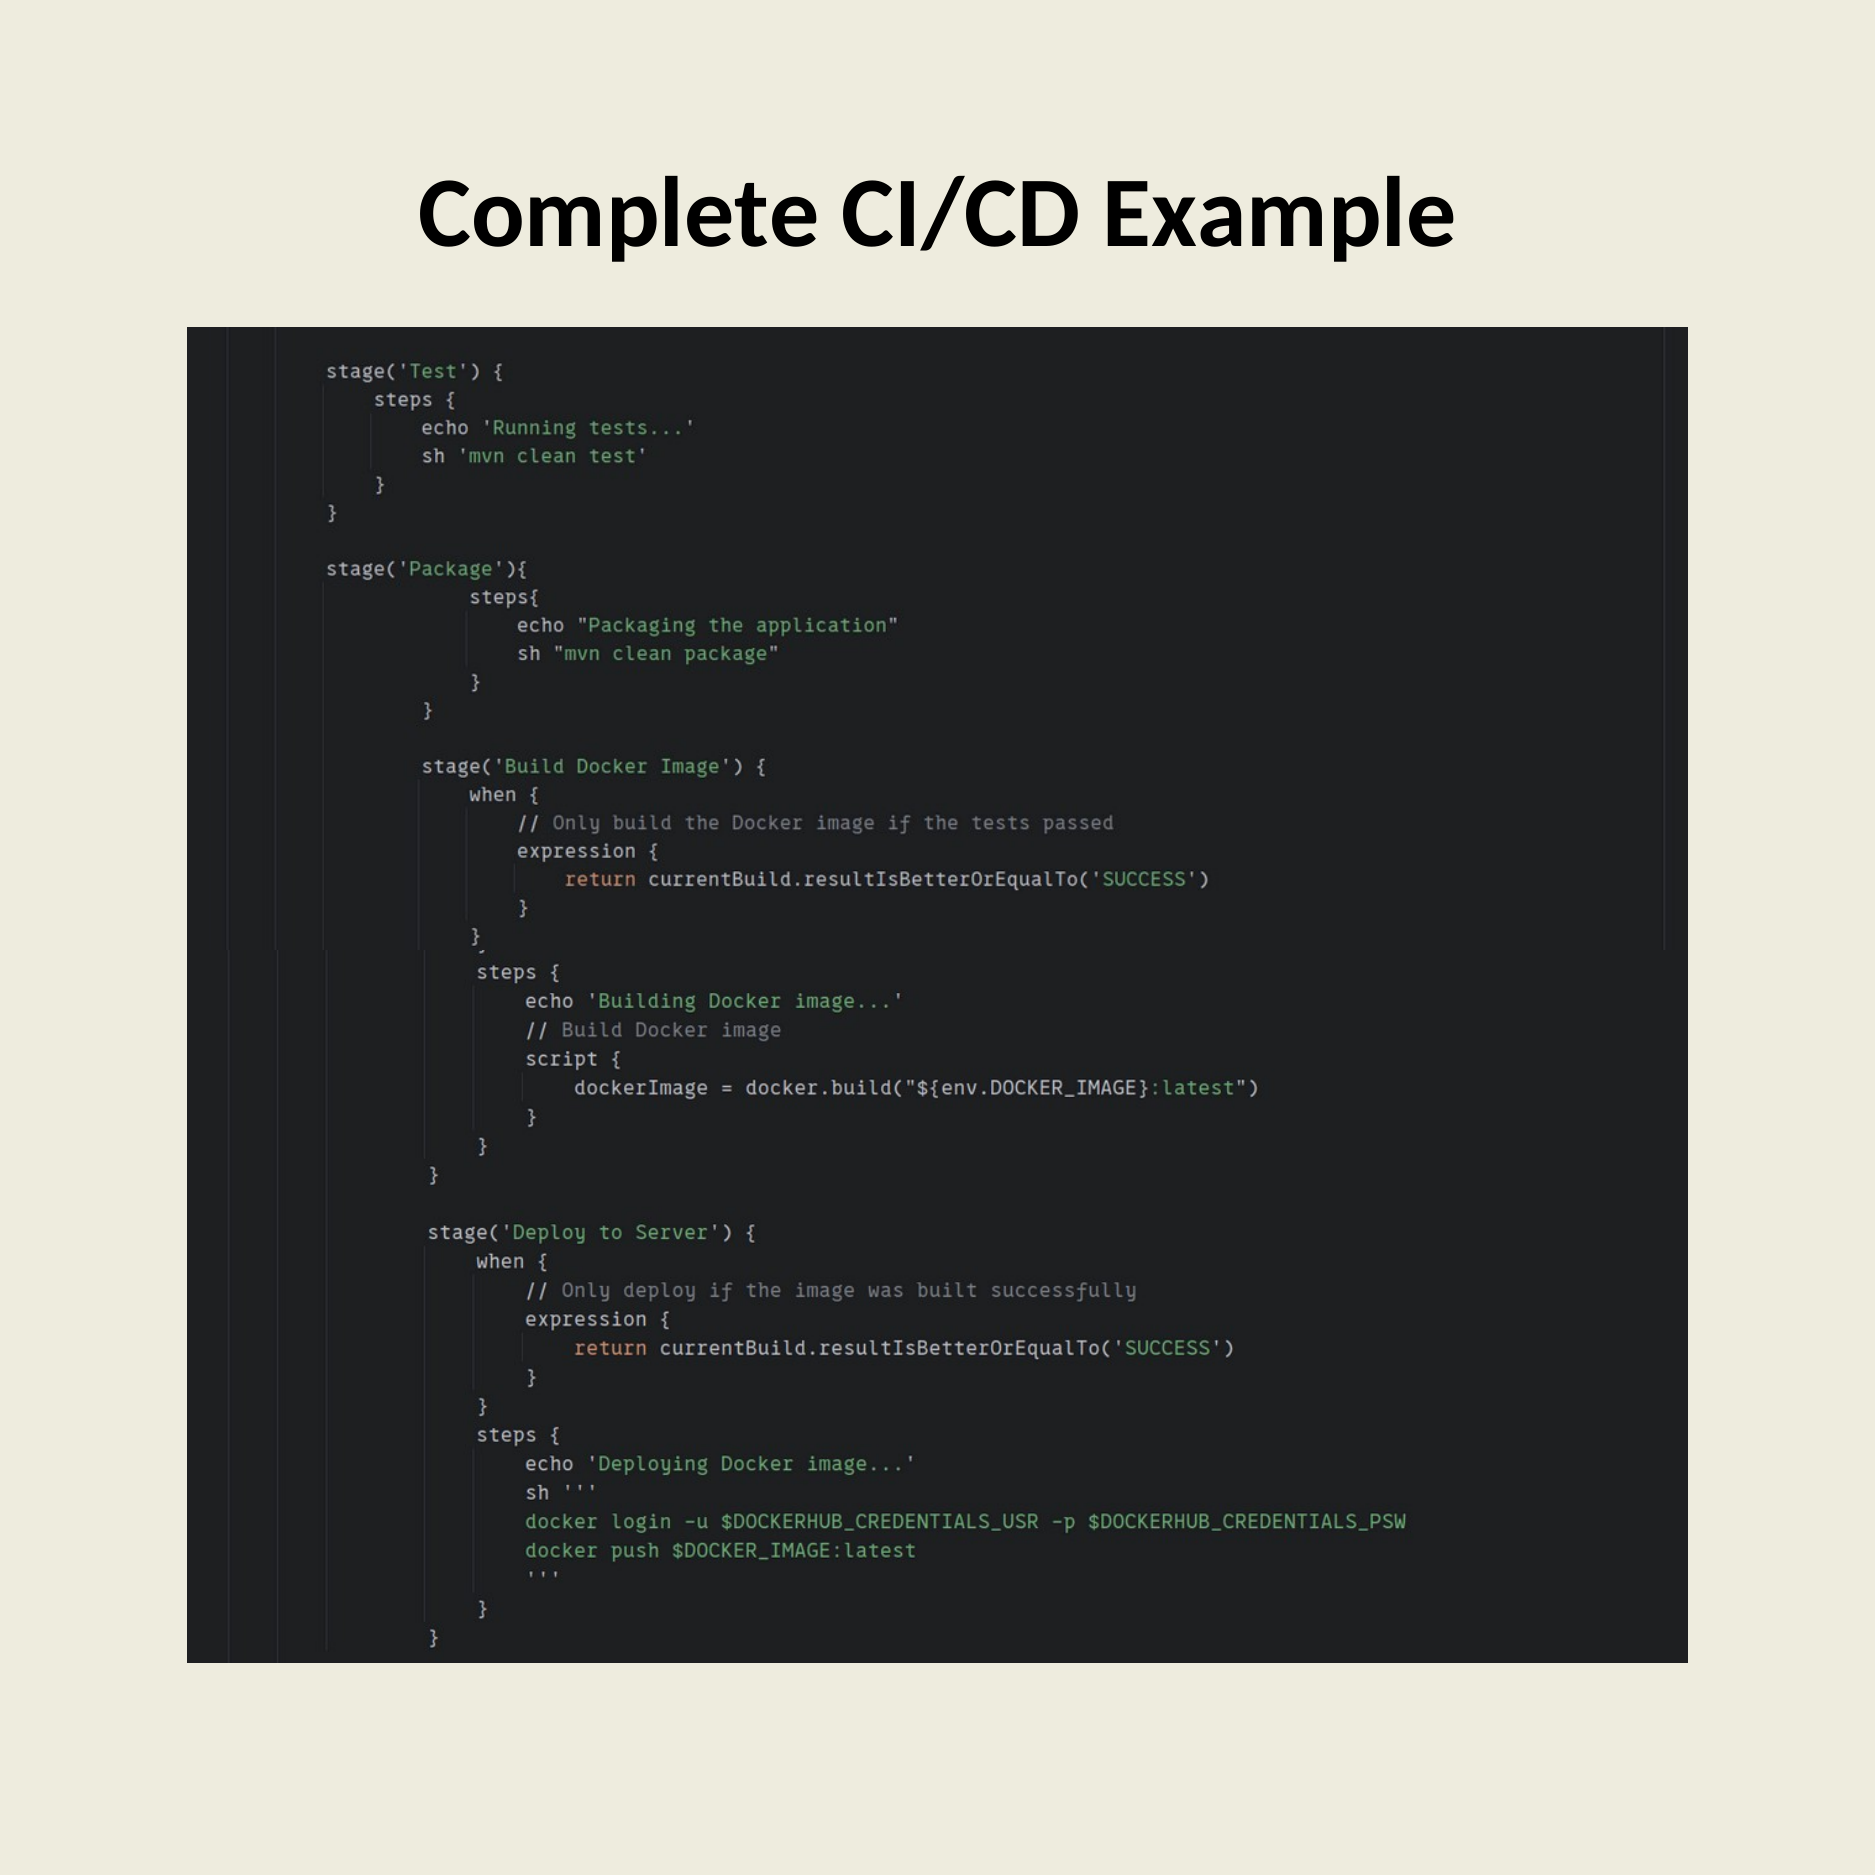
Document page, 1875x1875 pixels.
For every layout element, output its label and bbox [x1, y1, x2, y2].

picture [187, 327, 1688, 1663]
